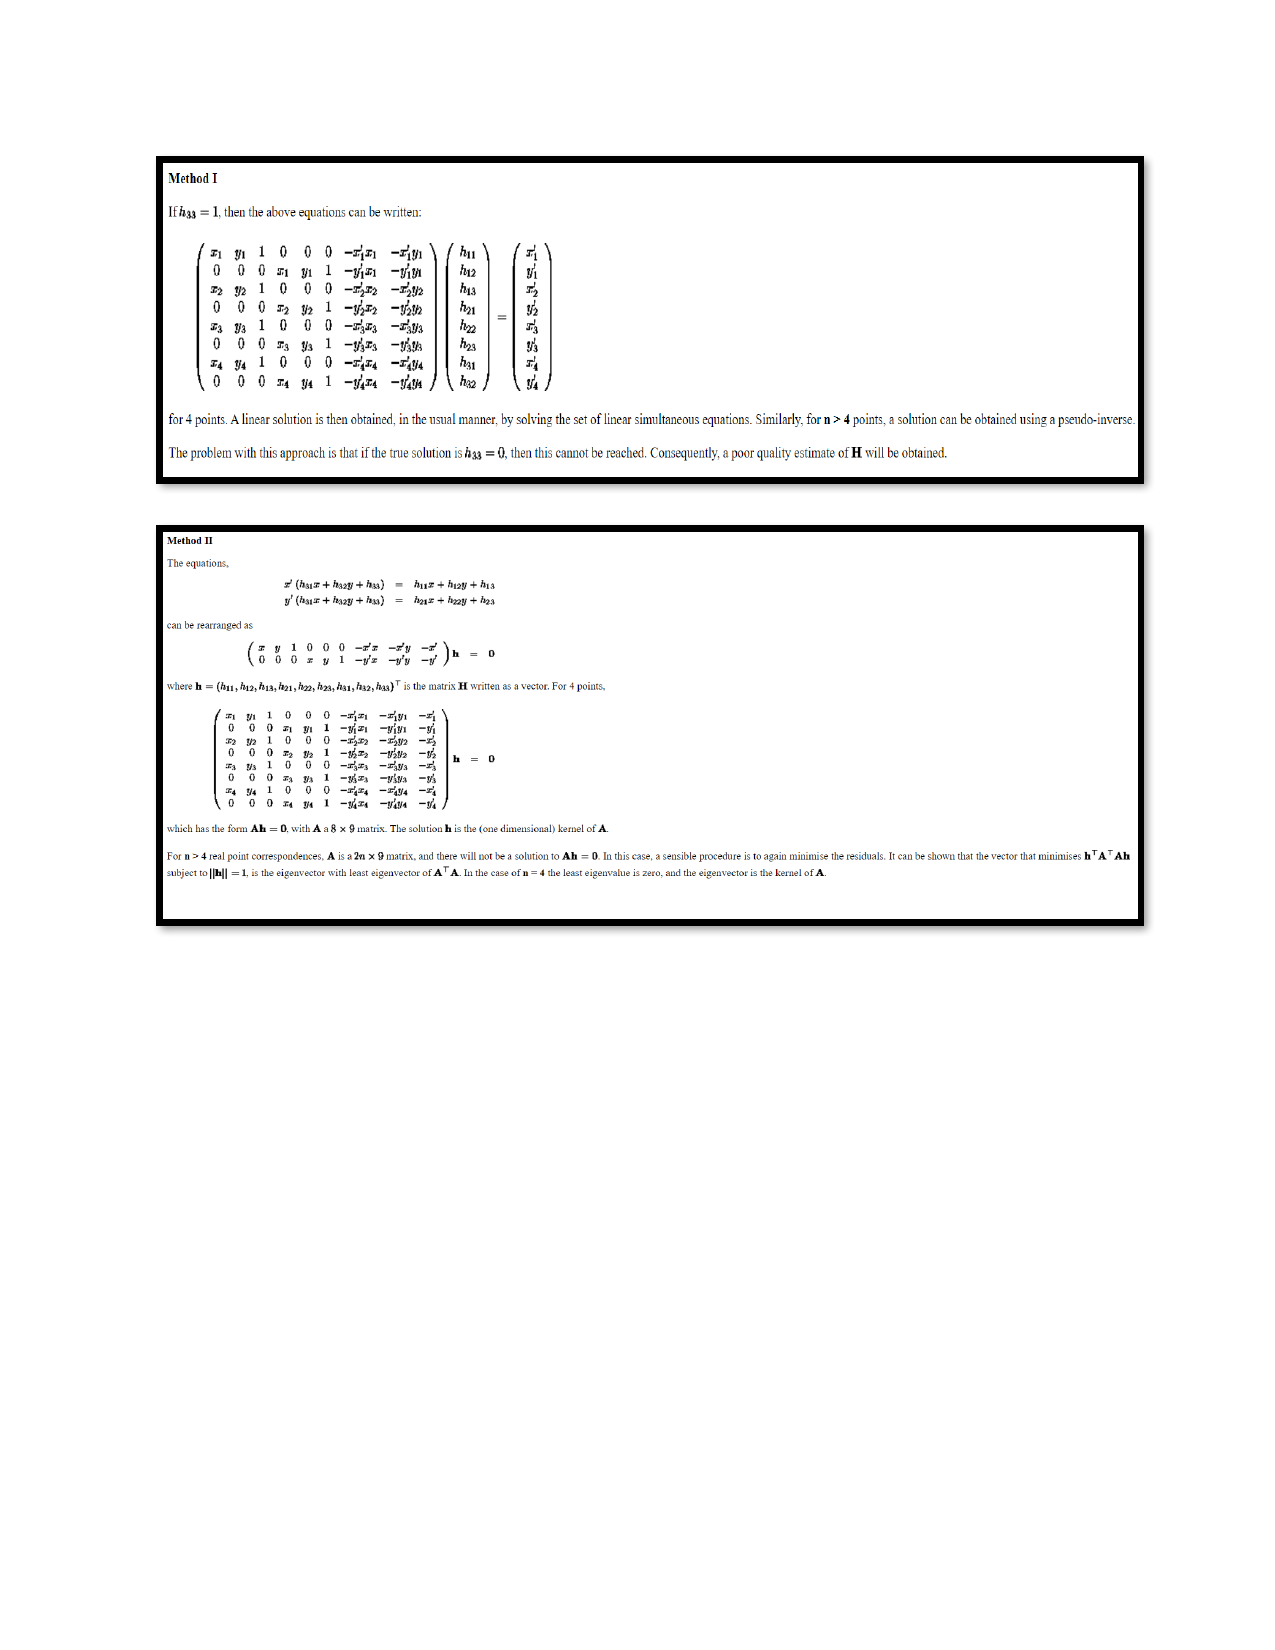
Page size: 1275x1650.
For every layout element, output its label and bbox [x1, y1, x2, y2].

picture [163, 532, 1138, 919]
picture [163, 163, 1138, 477]
